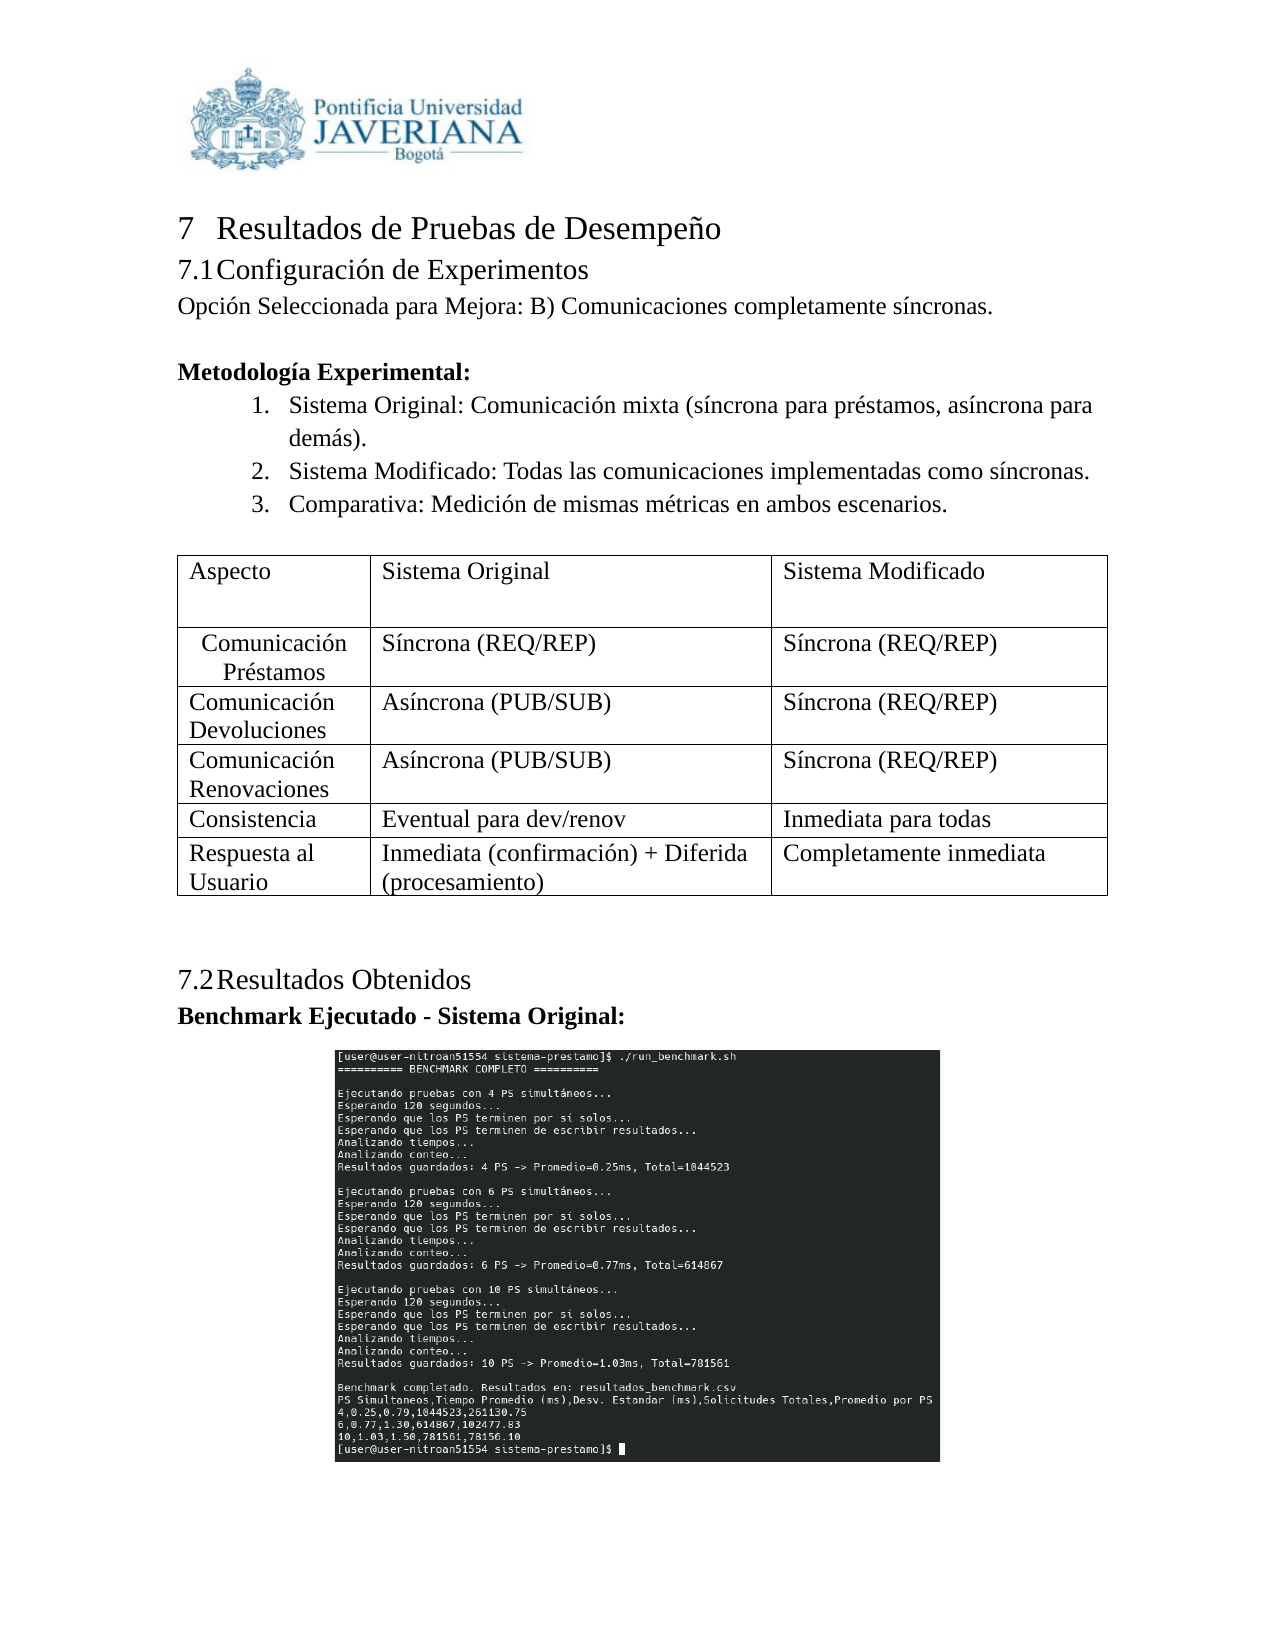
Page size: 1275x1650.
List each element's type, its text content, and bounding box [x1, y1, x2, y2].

table_cell Completamente inmediata [772, 838, 1107, 895]
table_cell Asíncrona (PUB/SUB) [371, 687, 771, 744]
table_cell Síncrona (REQ/REP) [772, 745, 1107, 803]
table_cell Síncrona (REQ/REP) [772, 687, 1107, 744]
table_header Aspecto [178, 556, 370, 627]
table_cell Inmediata (confirmación) + Diferida (procesamiento) [371, 838, 771, 895]
table_cell Inmediata para todas [772, 804, 1107, 837]
table_cell Comunicación Devoluciones [178, 687, 370, 744]
table_cell Síncrona (REQ/REP) [772, 628, 1107, 686]
list Resultados Obtenidos [177, 962, 1098, 996]
list Configuración de Experimentos [177, 252, 1098, 286]
table_cell Síncrona (REQ/REP) [371, 628, 771, 686]
table_cell Comunicación Renovaciones [178, 745, 370, 803]
list Resultados de Pruebas de Desempeño [177, 208, 1098, 247]
text Opción Seleccionada para Mejora: B) Comunicaciones completamente síncronas. [177, 291, 1098, 320]
table_header Sistema Original [371, 556, 771, 627]
text Benchmark Ejecutado - Sistema Original: [177, 1001, 1098, 1030]
picture [177, 43, 549, 195]
text Metodología Experimental: [177, 357, 1098, 386]
table_cell Comunicación Préstamos [178, 628, 370, 686]
list Comparativa: Medición de mismas métricas en ambos escenarios. [251, 489, 1098, 518]
table_header Sistema Modificado [772, 556, 1107, 627]
list Sistema Original: Comunicación mixta (síncrona para préstamos, asíncrona para demás). [251, 390, 1098, 452]
list Sistema Modificado: Todas las comunicaciones implementadas como síncronas. [251, 456, 1098, 485]
table_cell Eventual para dev/renov [371, 804, 771, 837]
picture [334, 1050, 941, 1462]
table_cell Respuesta al Usuario [178, 838, 370, 895]
table_cell Consistencia [178, 804, 370, 837]
table_cell Asíncrona (PUB/SUB) [371, 745, 771, 803]
